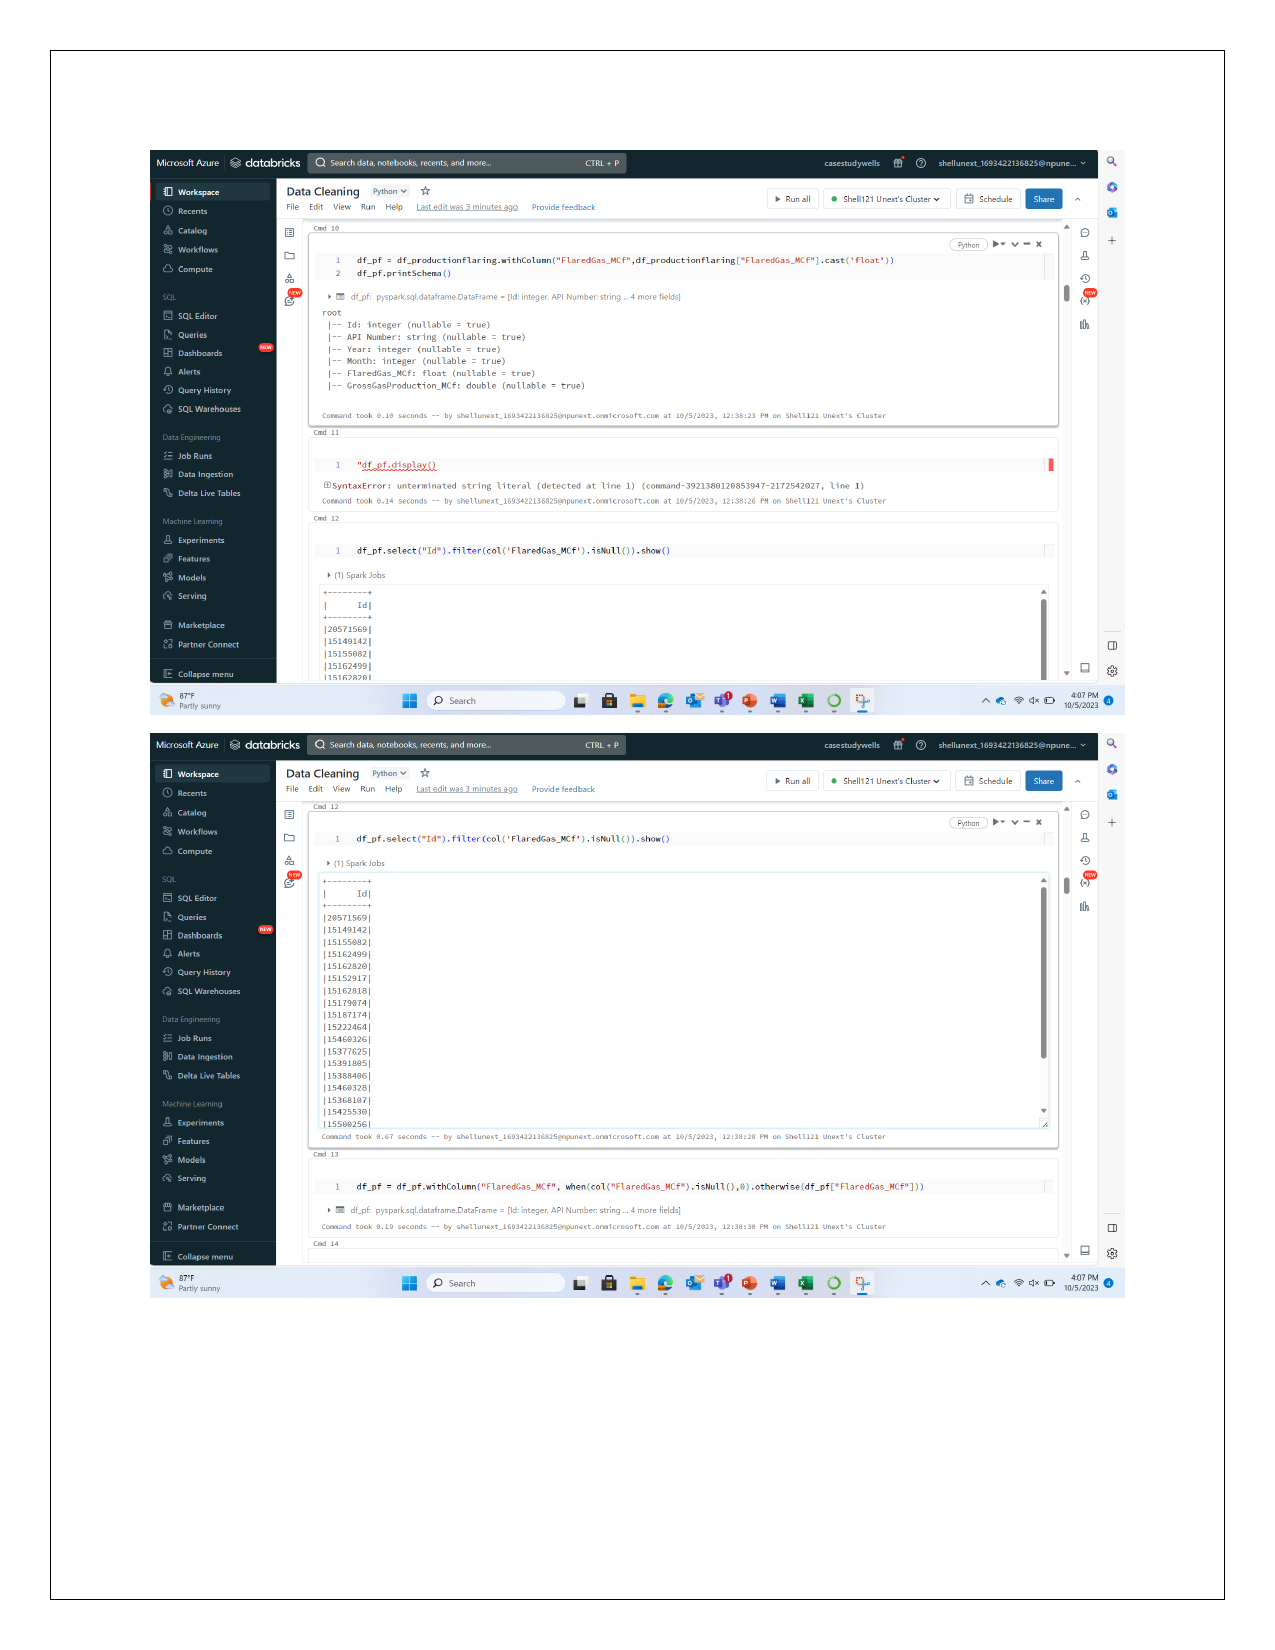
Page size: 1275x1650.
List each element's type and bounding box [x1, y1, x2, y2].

picture [150, 733, 1125, 1298]
picture [150, 150, 1125, 715]
